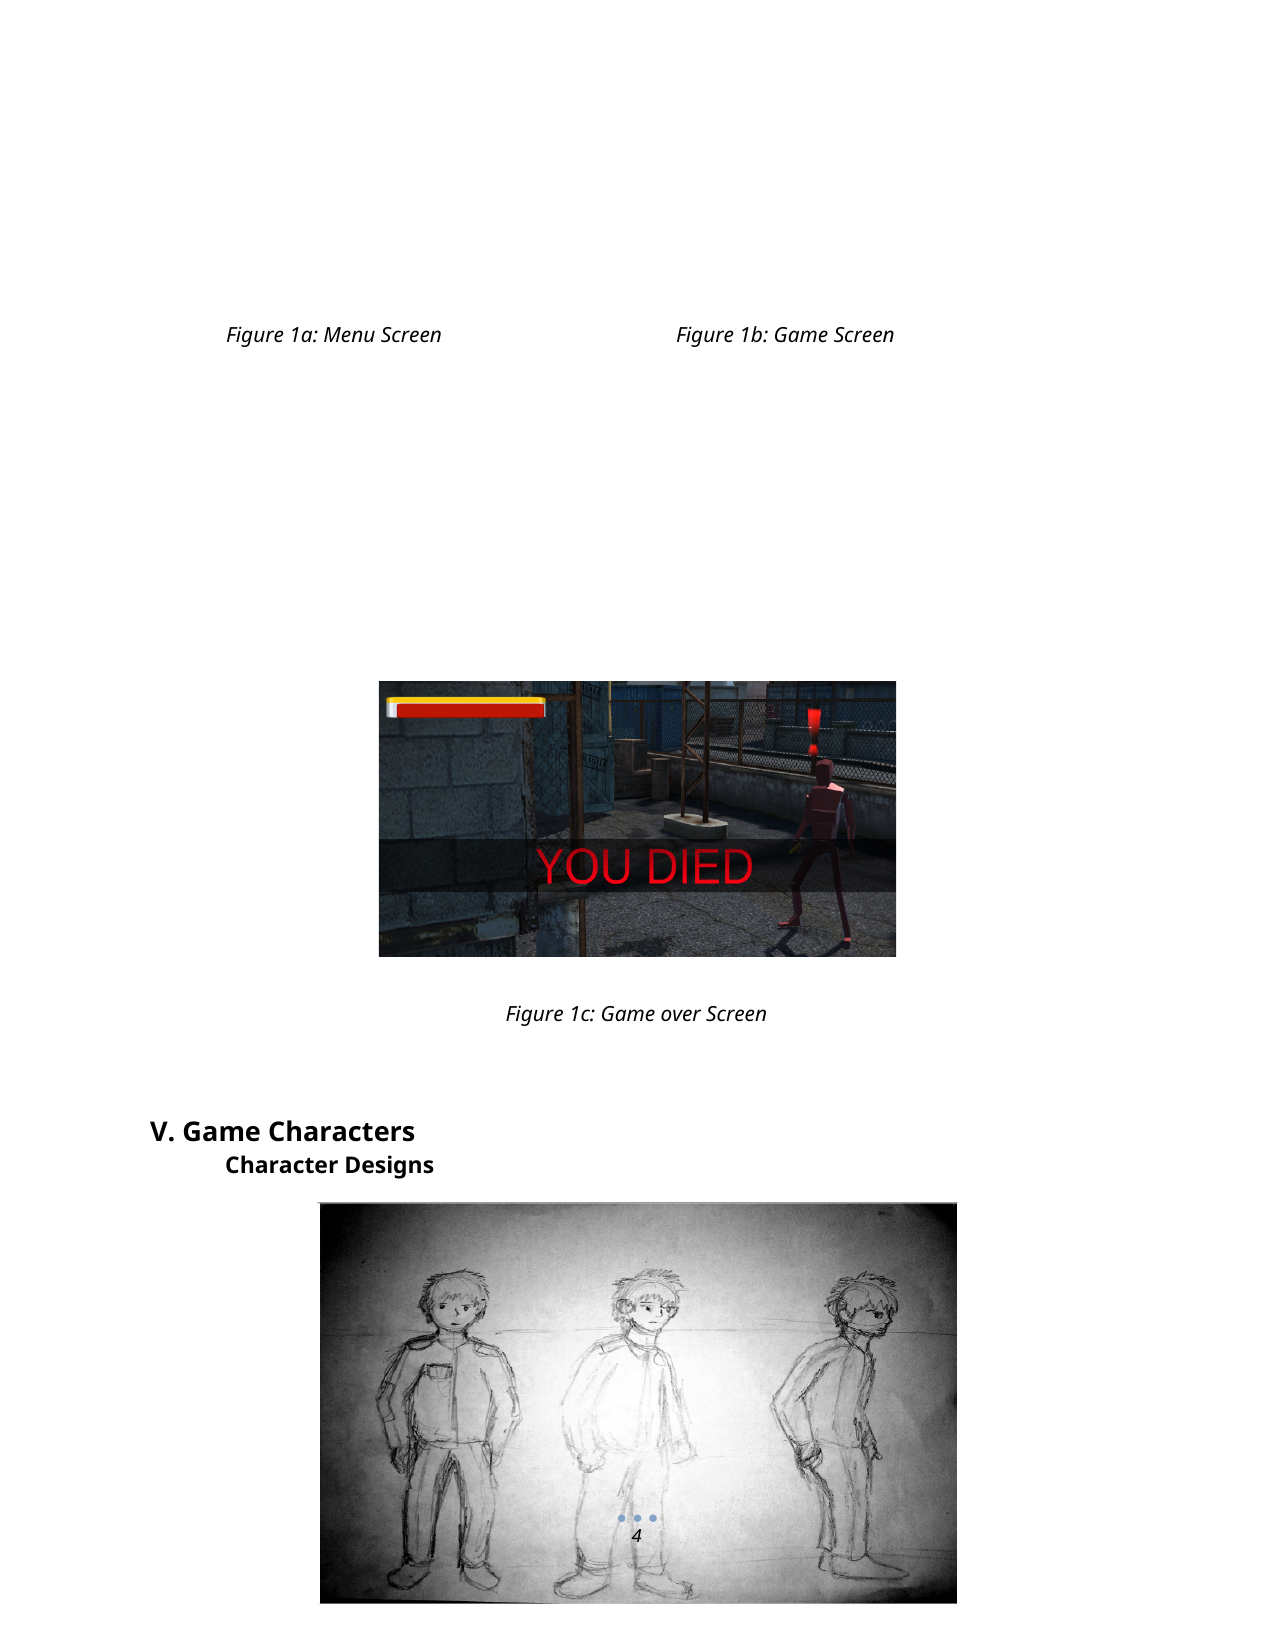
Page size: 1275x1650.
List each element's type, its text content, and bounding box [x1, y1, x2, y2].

picture [317, 1202, 958, 1604]
picture [378, 681, 897, 957]
text Figure 1c: Game over Screen [150, 999, 1125, 1027]
text Character Designs [225, 1149, 1125, 1181]
text Figure 1a: Menu Screen Figure 1b: Game Screen [150, 321, 1125, 349]
text V. Game Characters [150, 1112, 1125, 1149]
